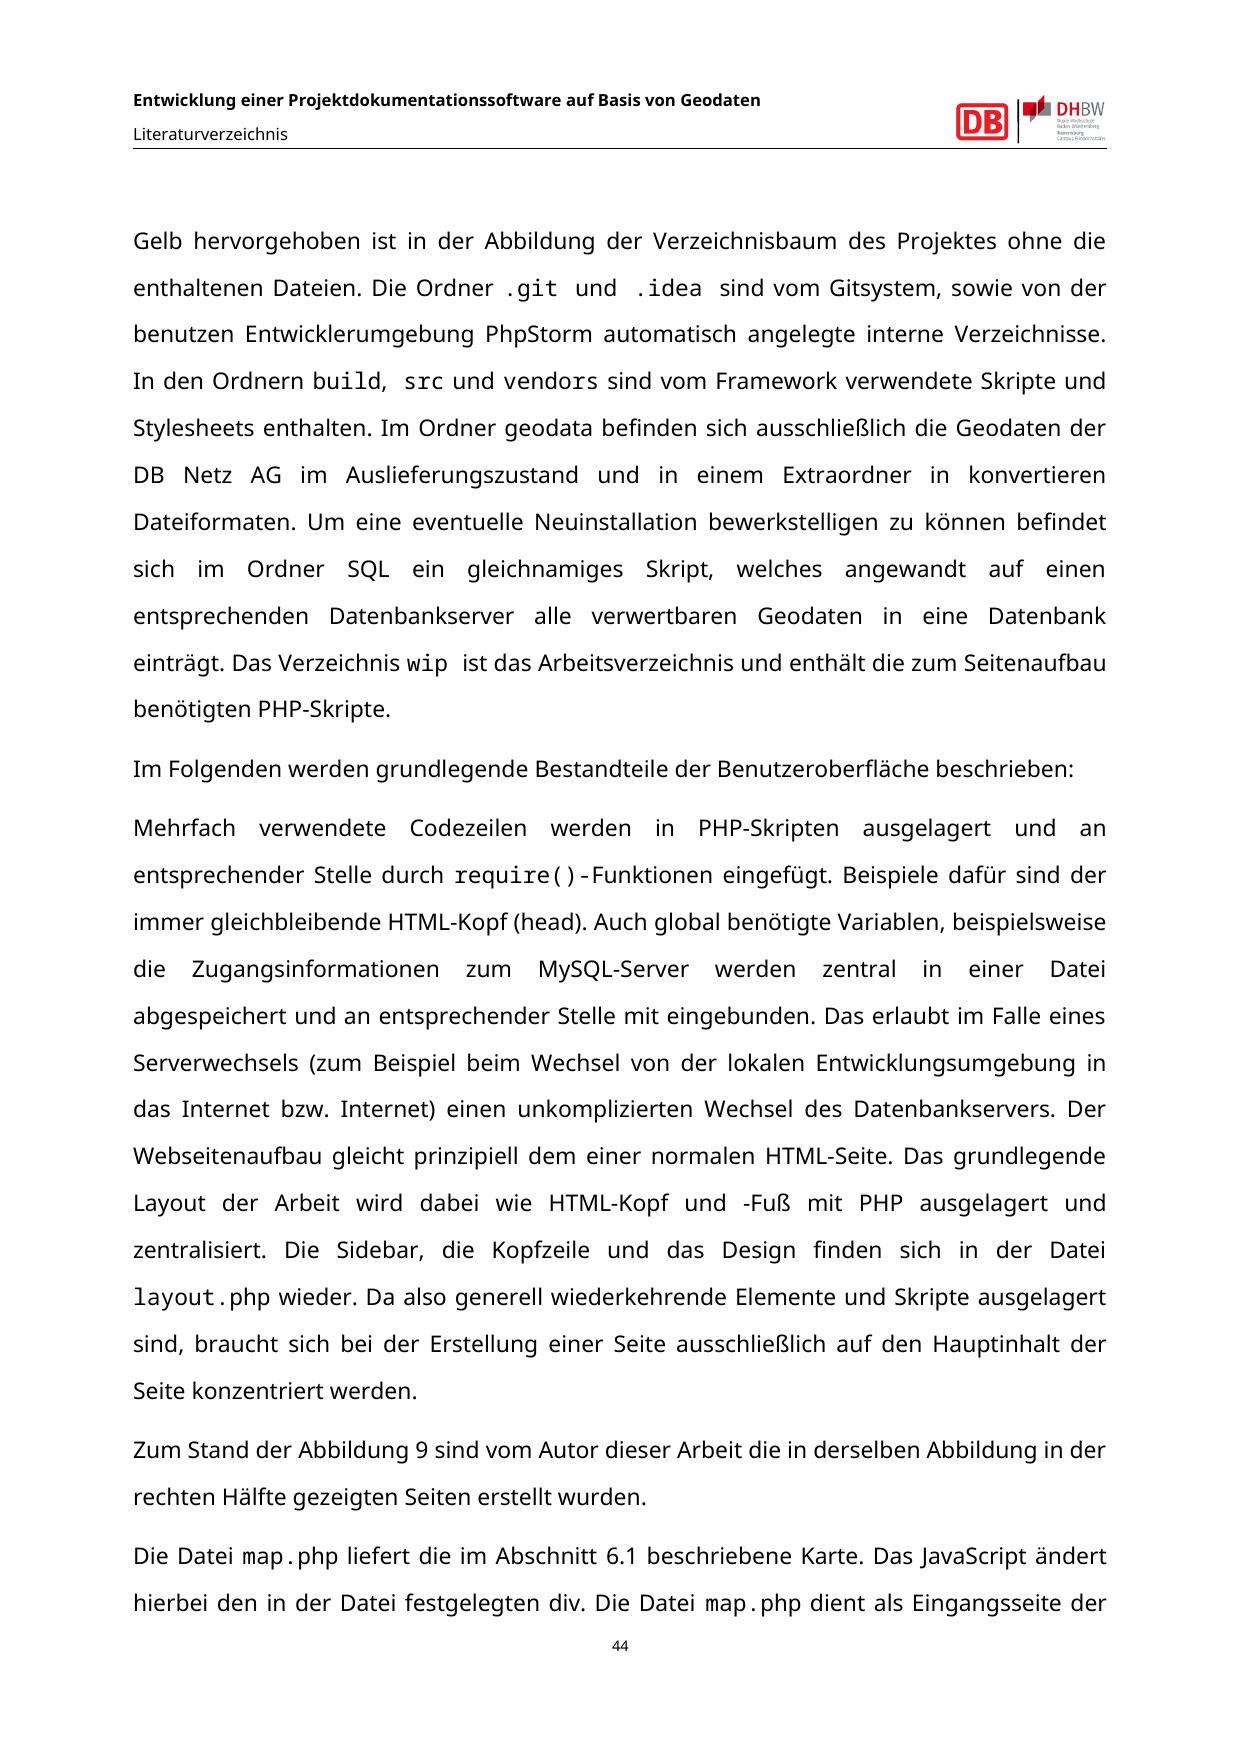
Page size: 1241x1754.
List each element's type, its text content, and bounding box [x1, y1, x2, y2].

text Zum Stand der Abbildung 9 sind vom Autor dieser Arbeit die in derselben Abbildung in der rechten Hälfte gezeigten Seiten erstellt wurden. [133, 1434, 1107, 1512]
picture [956, 103, 1009, 141]
text Mehrfach verwendete Codezeilen werden in PHP-Skripten ausgelagert und an entsprechender Stelle durch require()-Funktionen eingefügt. Beispiele dafür sind der immer gleichbleibende HTML-Kopf (head). Auch global benötigte Variablen, beispielsweise die Zugangsinformationen zum MySQL-Server werden zentral in einer Datei abgespeichert und an entsprechender Stelle mit eingebunden. Das erlaubt im Falle eines Serverwechsels (zum Beispiel beim Wechsel von der lokalen Entwicklungsumgebung in das Internet bzw. Internet) einen unkomplizierten Wechsel des Datenbankservers. Der Webseitenaufbau gleicht prinzipiell dem einer normalen HTML-Seite. Das grundlegende Layout der Arbeit wird dabei wie HTML-Kopf und -Fuß mit PHP ausgelagert und zentralisiert. Die Sidebar, die Kopfzeile und das Design finden sich in der Datei layout.php wieder. Da also generell wiederkehrende Elemente und Skripte ausgelagert sind, braucht sich bei der Erstellung einer Seite ausschließlich auf den Hauptinhalt der Seite konzentriert werden. [133, 812, 1107, 1406]
text Gelb hervorgehoben ist in der Abbildung der Verzeichnisbaum des Projektes ohne die enthaltenen Dateien. Die Ordner .git und .idea sind vom Gitsystem, sowie von der benutzen Entwicklerumgebung PhpStorm automatisch angelegte interne Verzeichnisse. In den Ordnern build, src und vendors sind vom Framework verwendete Skripte und Stylesheets enthalten. Im Ordner geodata befinden sich ausschließlich die Geodaten der DB Netz AG im Auslieferungszustand und in einem Extraordner in konvertieren Dateiformaten. Um eine eventuelle Neuinstallation bewerkstelligen zu können befindet sich im Ordner SQL ein gleichnamiges Skript, welches angewandt auf einen entsprechenden Datenbankserver alle verwertbaren Geodaten in eine Datenbank einträgt. Das Verzeichnis wip ist das Arbeitsverzeichnis und enthält die zum Seitenaufbau benötigten PHP-Skripte. [133, 225, 1107, 725]
text Im Folgenden werden grundlegende Bestandteile der Benutzeroberfläche beschrieben: [133, 753, 1107, 784]
picture [1023, 95, 1106, 141]
